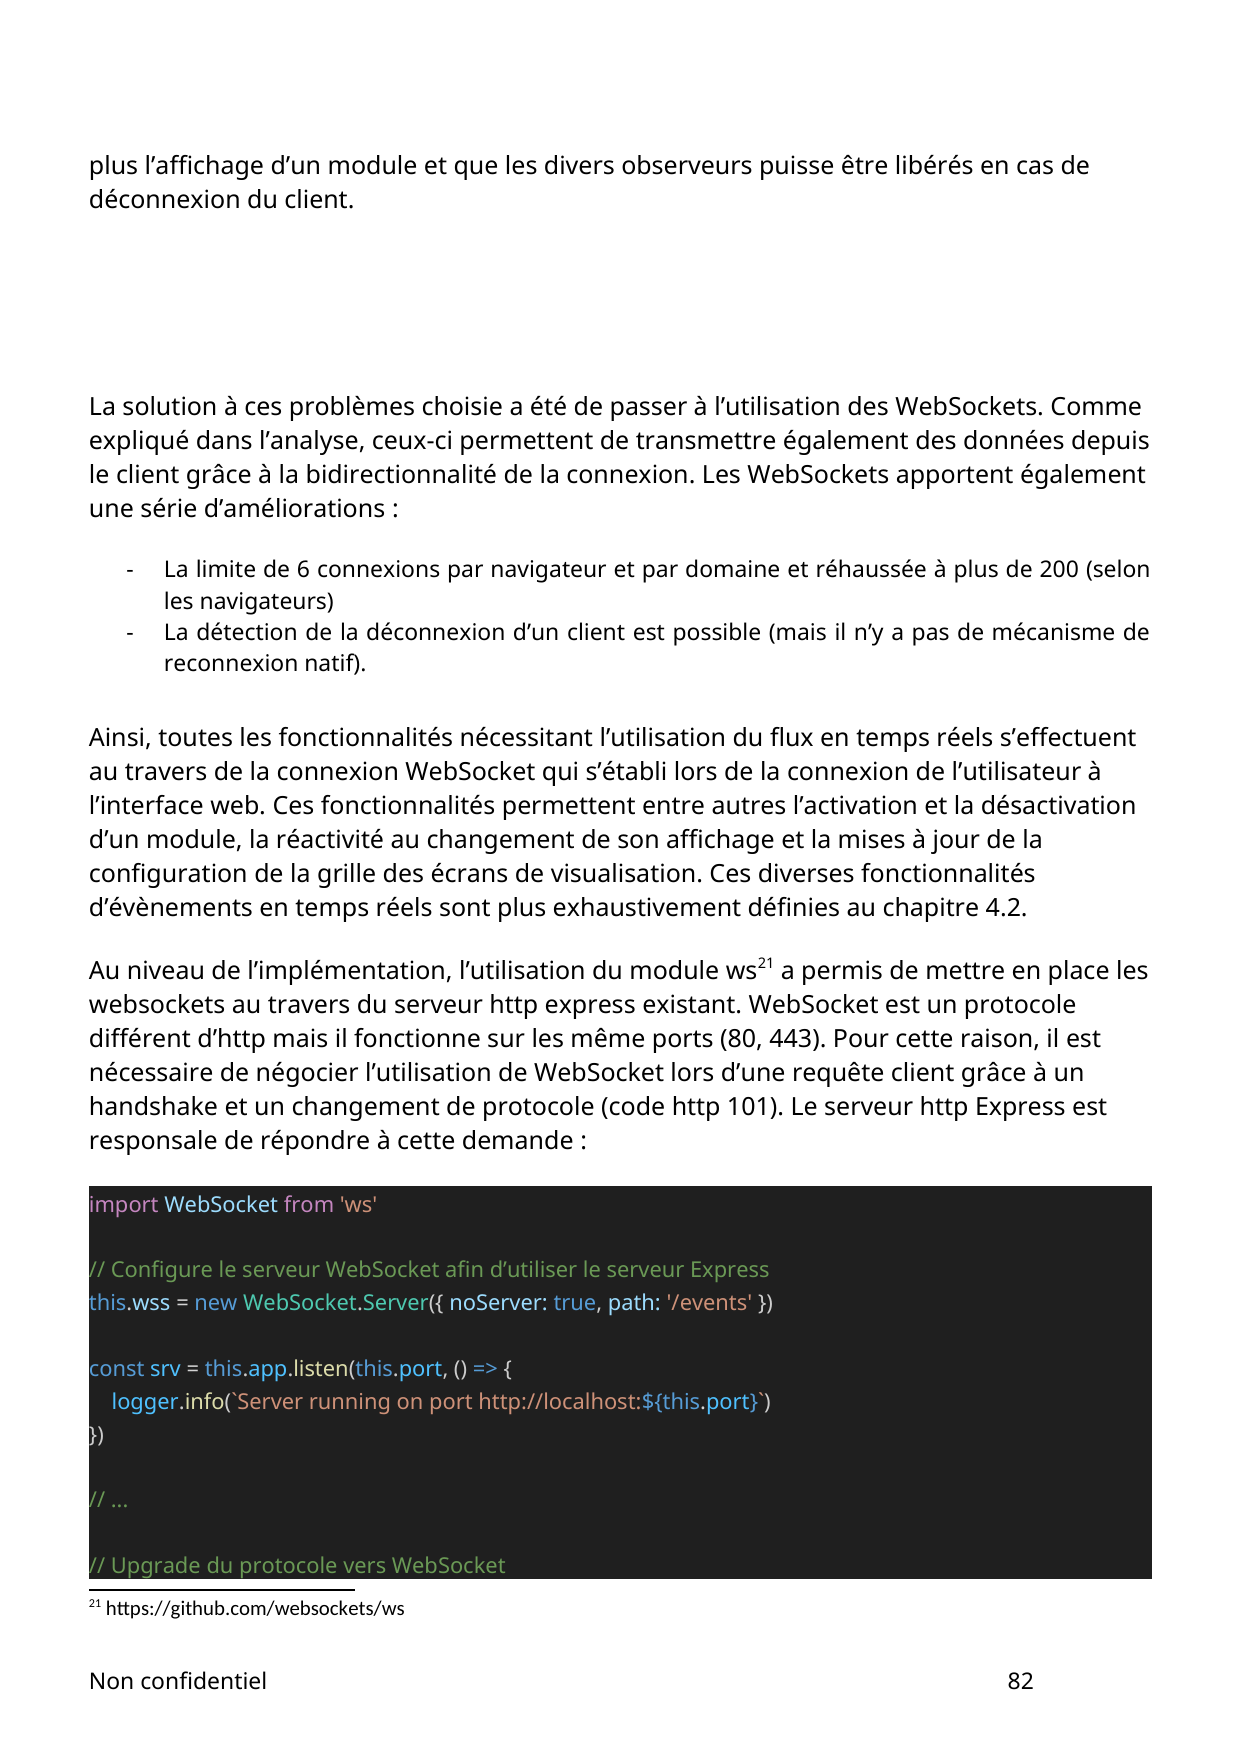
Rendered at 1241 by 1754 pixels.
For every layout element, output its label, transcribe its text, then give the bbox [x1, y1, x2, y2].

text }) [89, 1416, 1152, 1448]
text // Upgrade du protocole vers WebSocket [89, 1547, 1152, 1579]
text this.wss = new WebSocket.Server({ noServer: true, path: '/events' }) [89, 1284, 1152, 1317]
text Au niveau de l’implémentation, l’utilisation du module ws a permis de mettre en place les websockets au travers du serveur http express existant. WebSocket est un protocole différent d’http mais il fonctionne sur les même ports (80, 443). Pour cette raison, il est nécessaire de négocier l’utilisation de WebSocket lors d’une requête client grâce à un handshake et un changement de protocole (code http 101). Le serveur http Express est responsale de répondre à cette demande : [89, 953, 1152, 1157]
text La solution à ces problèmes choisie a été de passer à l’utilisation des WebSockets. Comme expliqué dans l’analyse, ceux-ci permettent de transmettre également des données depuis le client grâce à la bidirectionnalité de la connexion. Les WebSockets apportent également une série d’améliorations : [89, 388, 1152, 524]
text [89, 148, 1152, 216]
text // Configure le serveur WebSocket afin d’utiliser le serveur Express [89, 1251, 1152, 1284]
text // ... [89, 1481, 1152, 1514]
text Ainsi, toutes les fonctionnalités nécessitant l’utilisation du flux en temps réels s’effectuent au travers de la connexion WebSocket qui s’établi lors de la connexion de l’utilisateur à l’interface web. Ces fonctionnalités permettent entre autres l’activation et la désactivation d’un module, la réactivité au changement de son affichage et la mises à jour de la configuration de la grille des écrans de visualisation. Ces diverses fonctionnalités d’évènements en temps réels sont plus exhaustivement définies au chapitre 4.2. [89, 719, 1152, 924]
list La limite de 6 connexions par navigateur et par domaine et réhaussée à plus de 200 (selon les navigateurs) [126, 553, 1152, 616]
text logger.info(`Server running on port http://localhost:${this.port}`) [89, 1383, 1152, 1416]
text import WebSocket from 'ws' [89, 1186, 1152, 1219]
text const srv = this.app.listen(this.port, () => { [89, 1350, 1152, 1383]
list La détection de la déconnexion d’un client est possible (mais il n’y a pas de mécanisme de reconnexion natif). [126, 616, 1152, 678]
